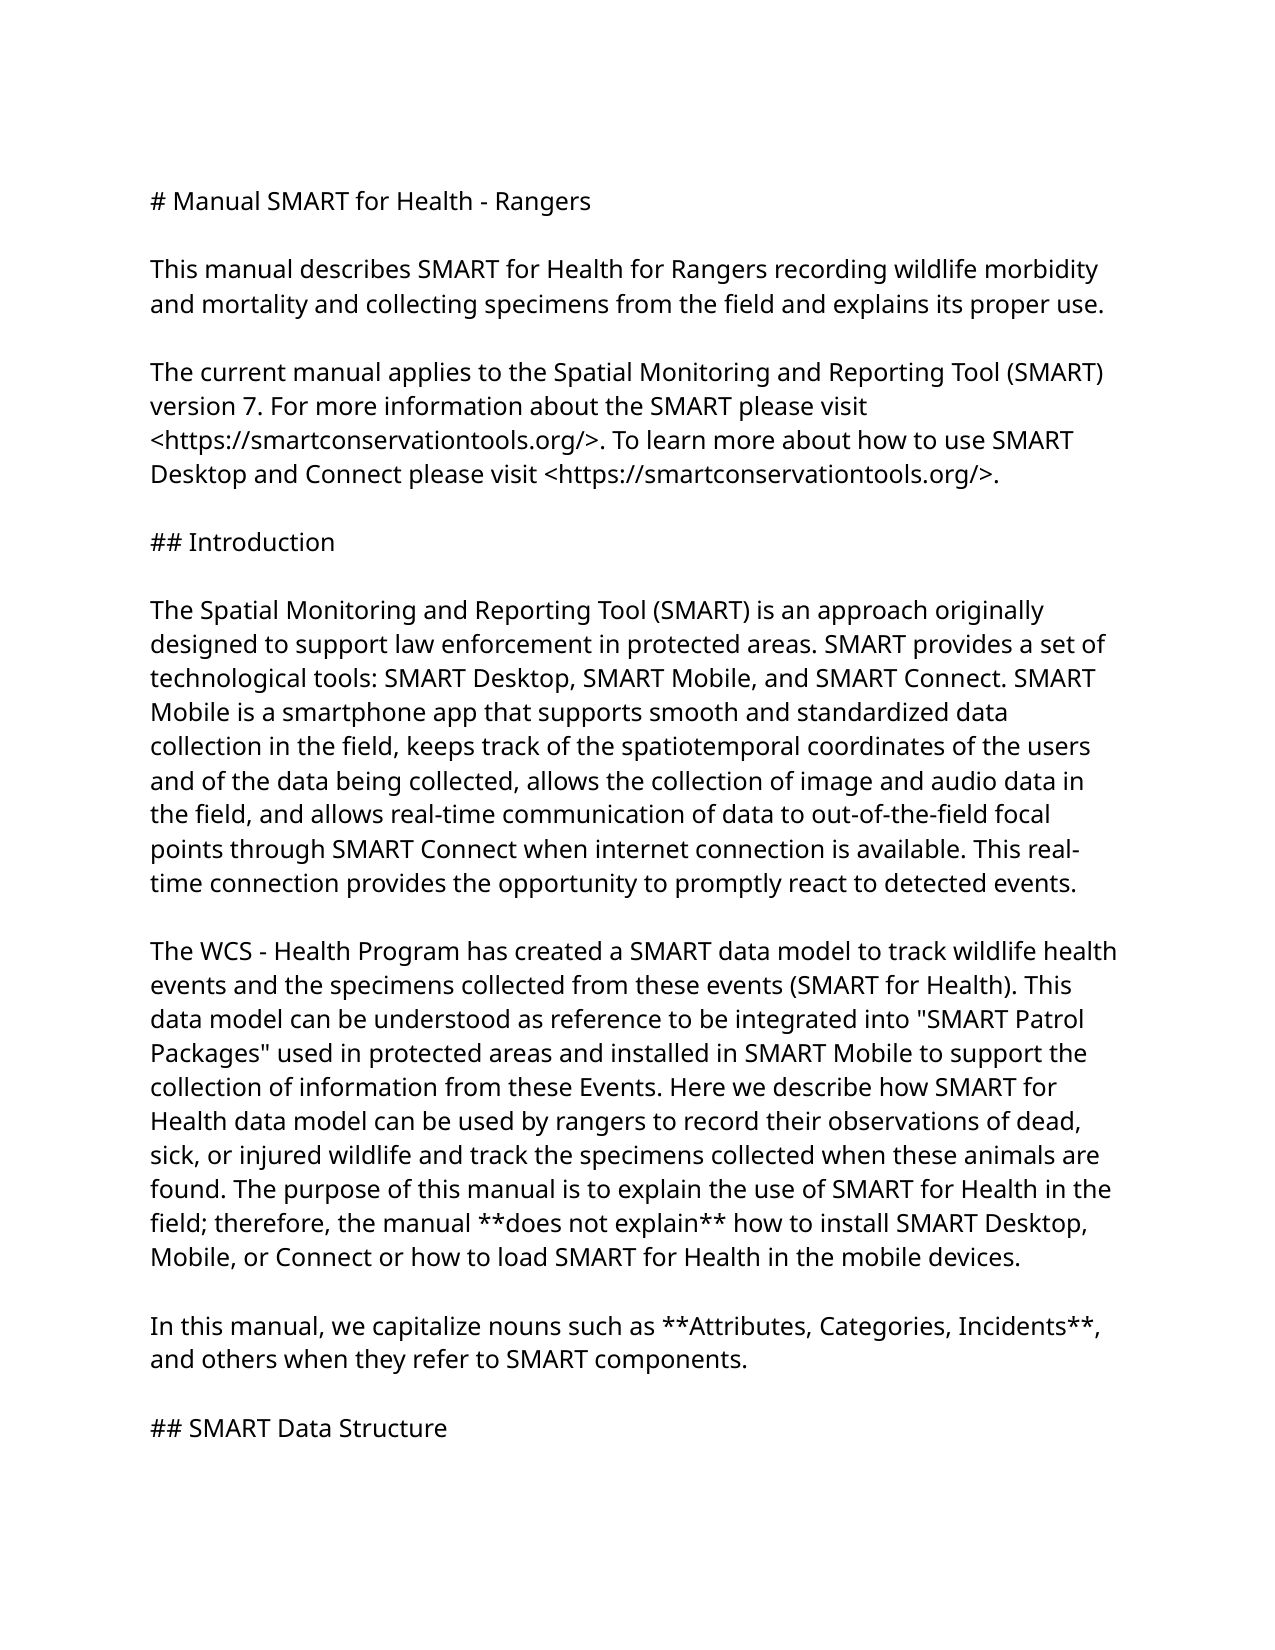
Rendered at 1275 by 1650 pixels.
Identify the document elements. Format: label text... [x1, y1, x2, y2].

text ## SMART Data Structure [150, 1410, 1125, 1444]
text ## Introduction [150, 525, 1125, 559]
text In this manual, we capitalize nouns such as **Attributes, Categories, Incidents**, and others when they refer to SMART components. [150, 1308, 1125, 1376]
text The WCS - Health Program has created a SMART data model to track wildlife health events and the specimens collected from these events (SMART for Health). This data model can be understood as reference to be integrated into "SMART Patrol Packages" used in protected areas and installed in SMART Mobile to support the collection of information from these Events. Here we describe how SMART for Health data model can be used by rangers to record their observations of dead, sick, or injured wildlife and track the specimens collected when these animals are found. The purpose of this manual is to explain the use of SMART for Health in the field; therefore, the manual **does not explain** how to install SMART Desktop, Mobile, or Connect or how to load SMART for Health in the mobile devices. [150, 933, 1125, 1274]
text # Manual SMART for Health - Rangers [150, 184, 1125, 218]
text The current manual applies to the Spatial Monitoring and Reporting Tool (SMART) version 7. For more information about the SMART please visit <https://smartconservationtools.org/>. To learn more about how to use SMART Desktop and Connect please visit <https://smartconservationtools.org/>. [150, 354, 1125, 491]
text This manual describes SMART for Health for Rangers recording wildlife morbidity and mortality and collecting specimens from the field and explains its proper use. [150, 252, 1125, 320]
text The Spatial Monitoring and Reporting Tool (SMART) is an approach originally designed to support law enforcement in protected areas. SMART provides a set of technological tools: SMART Desktop, SMART Mobile, and SMART Connect. SMART Mobile is a smartphone app that supports smooth and standardized data collection in the field, keeps track of the spatiotemporal coordinates of the users and of the data being collected, allows the collection of image and audio data in the field, and allows real-time communication of data to out-of-the-field focal points through SMART Connect when internet connection is available. This real-time connection provides the opportunity to promptly react to detected events. [150, 593, 1125, 899]
